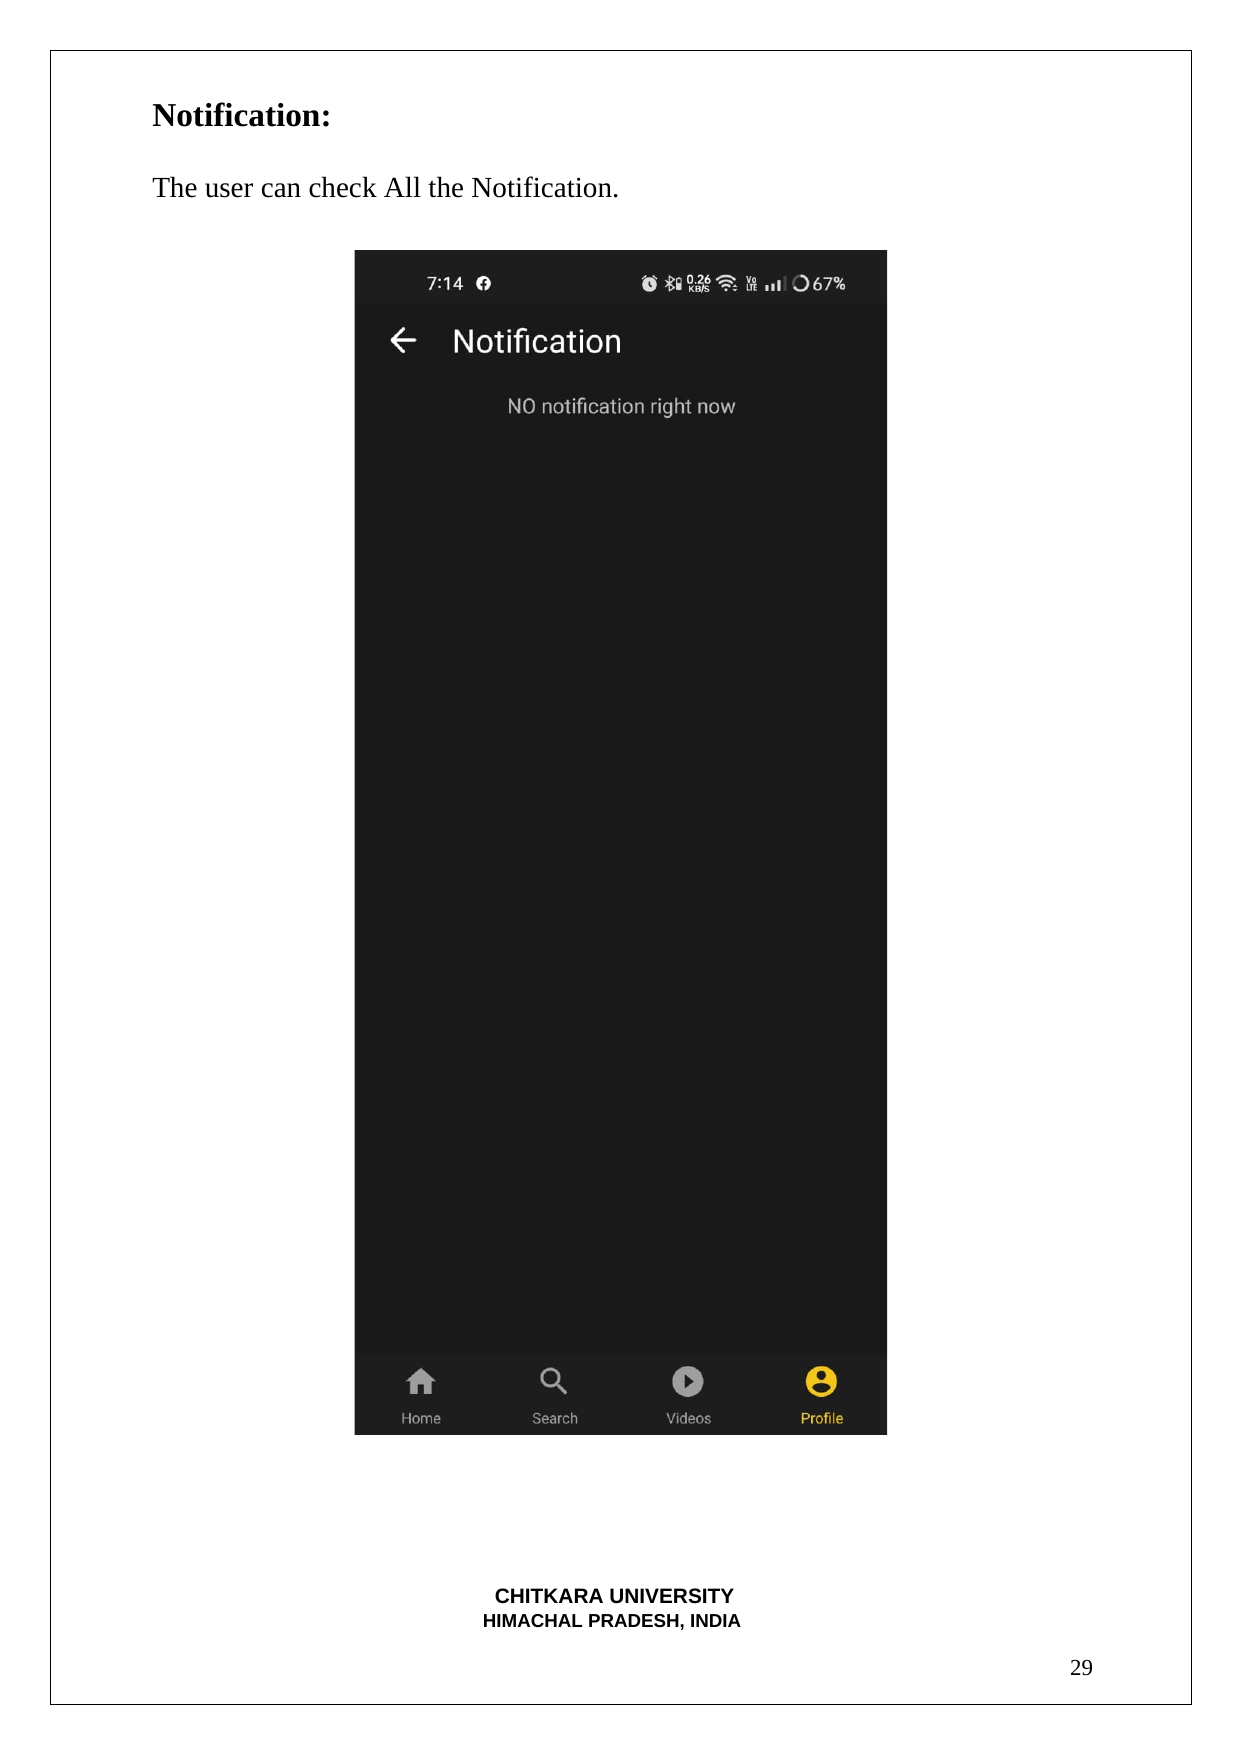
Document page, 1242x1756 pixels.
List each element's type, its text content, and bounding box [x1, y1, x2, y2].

text The user can check All the Notification. [152, 170, 1171, 203]
subtitle Notification: [152, 96, 1171, 134]
picture [354, 250, 888, 1435]
